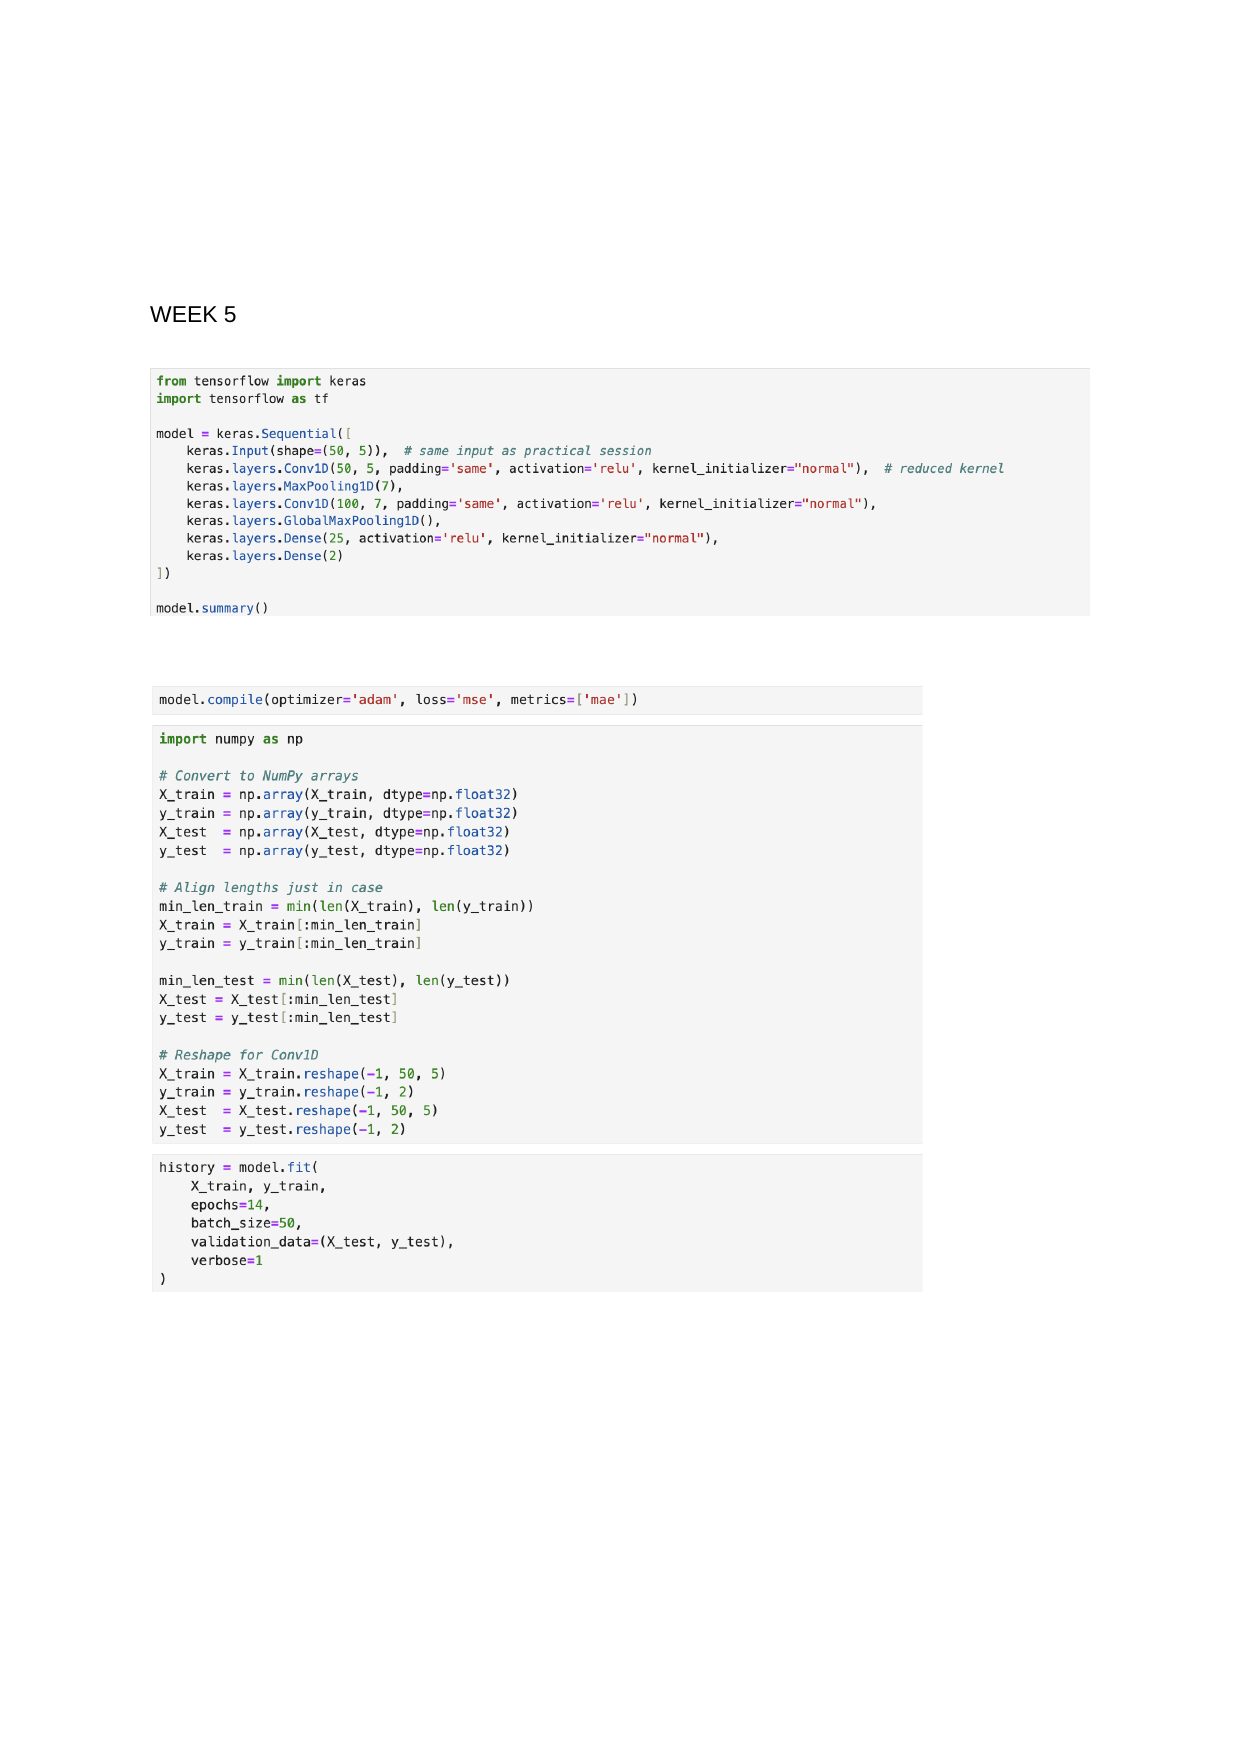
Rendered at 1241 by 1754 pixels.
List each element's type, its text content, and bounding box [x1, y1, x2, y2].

text WEEK 5 [150, 301, 1090, 327]
picture [150, 361, 1091, 616]
picture [150, 680, 923, 1292]
